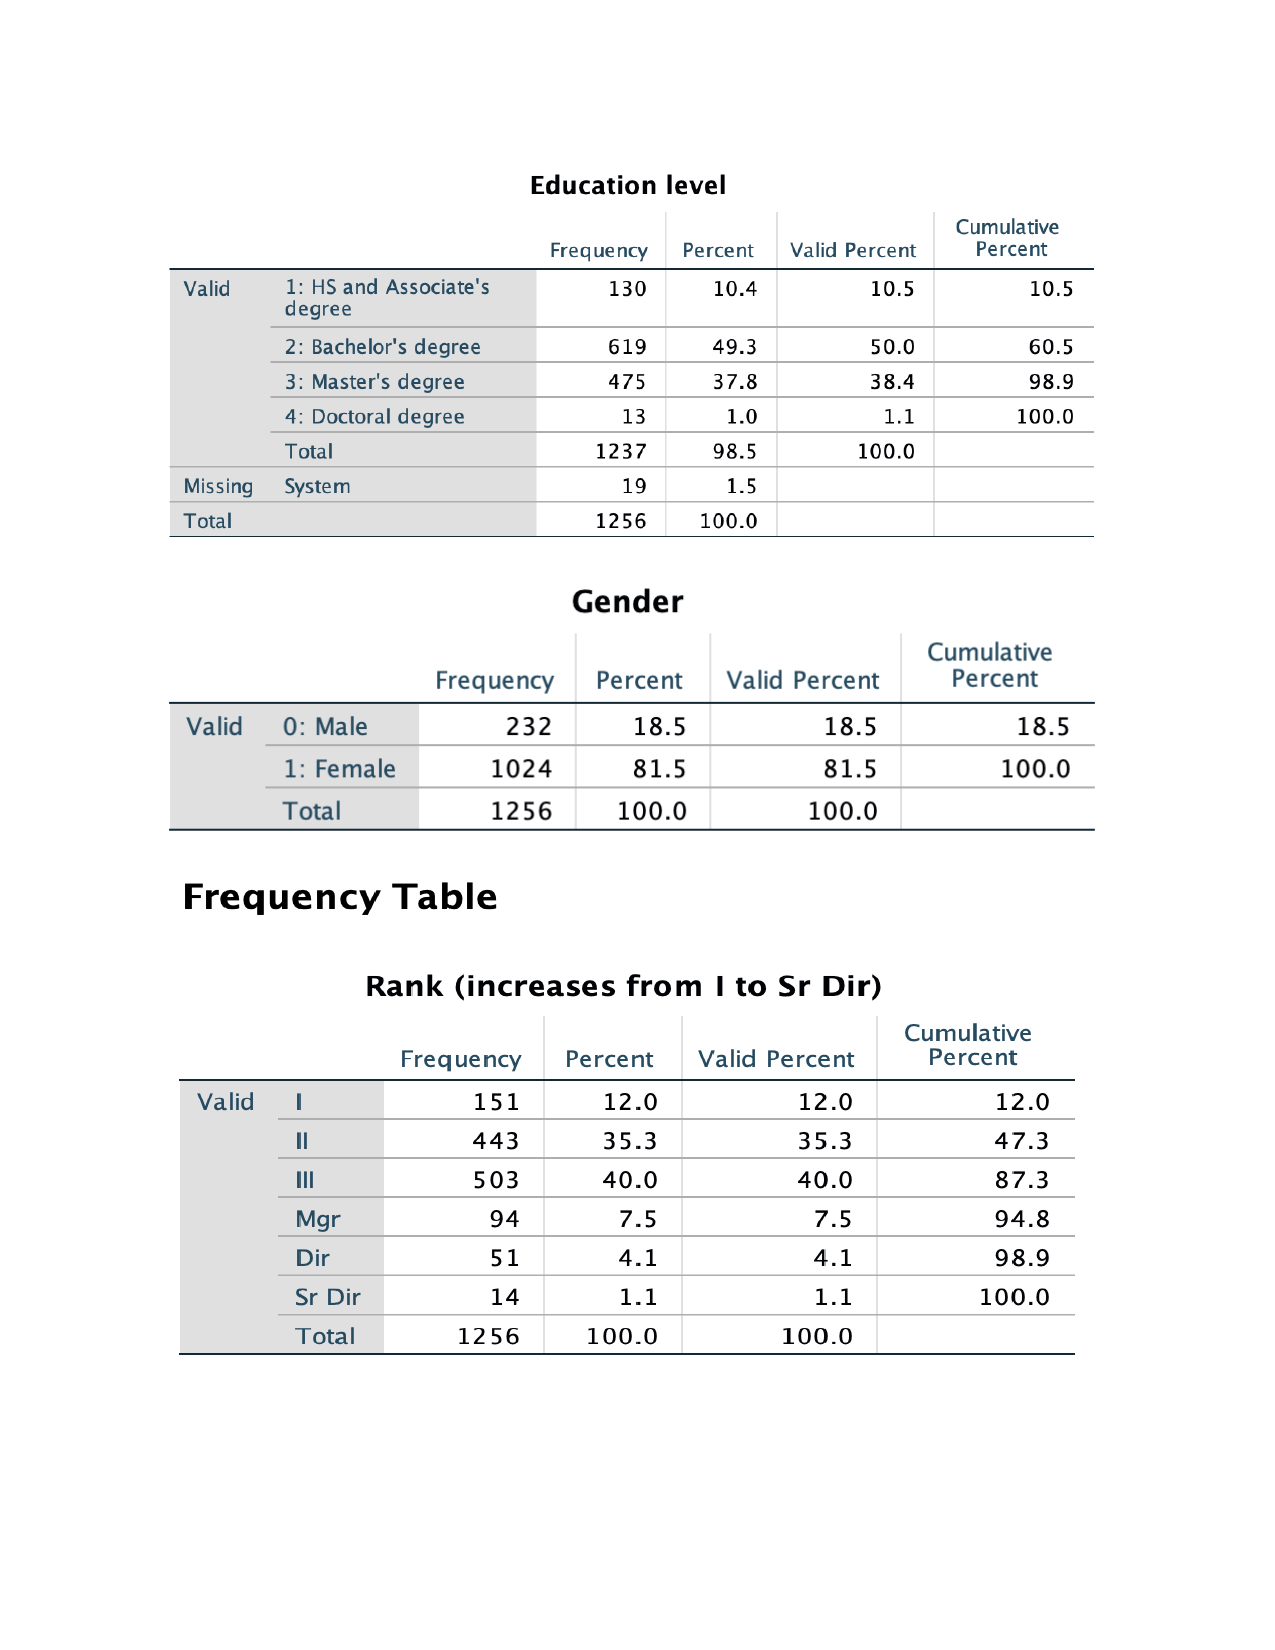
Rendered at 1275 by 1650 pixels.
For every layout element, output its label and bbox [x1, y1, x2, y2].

picture [150, 150, 1125, 1383]
